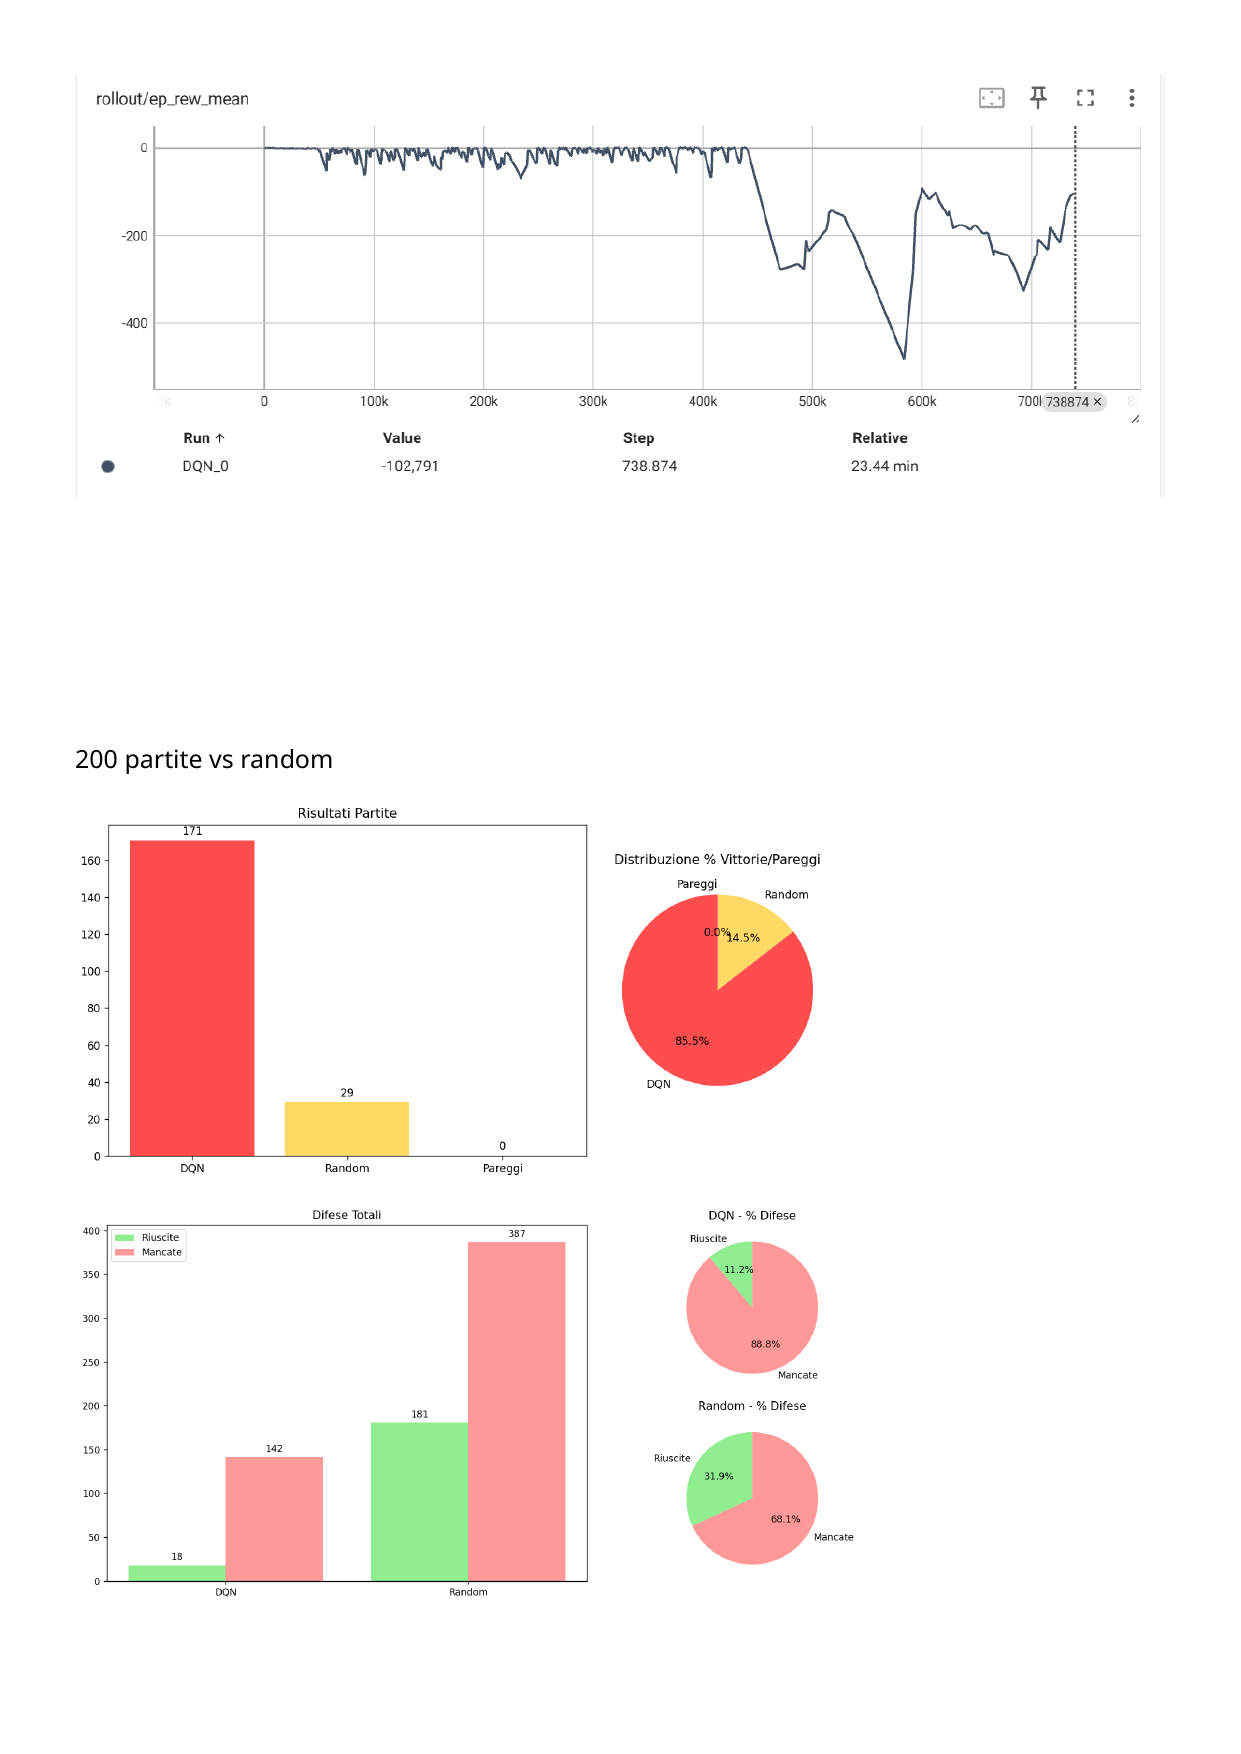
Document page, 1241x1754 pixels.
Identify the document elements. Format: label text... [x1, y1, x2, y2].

text 200 partite vs random [75, 741, 1165, 775]
picture [75, 1203, 863, 1600]
picture [75, 797, 836, 1182]
picture [75, 75, 1166, 497]
